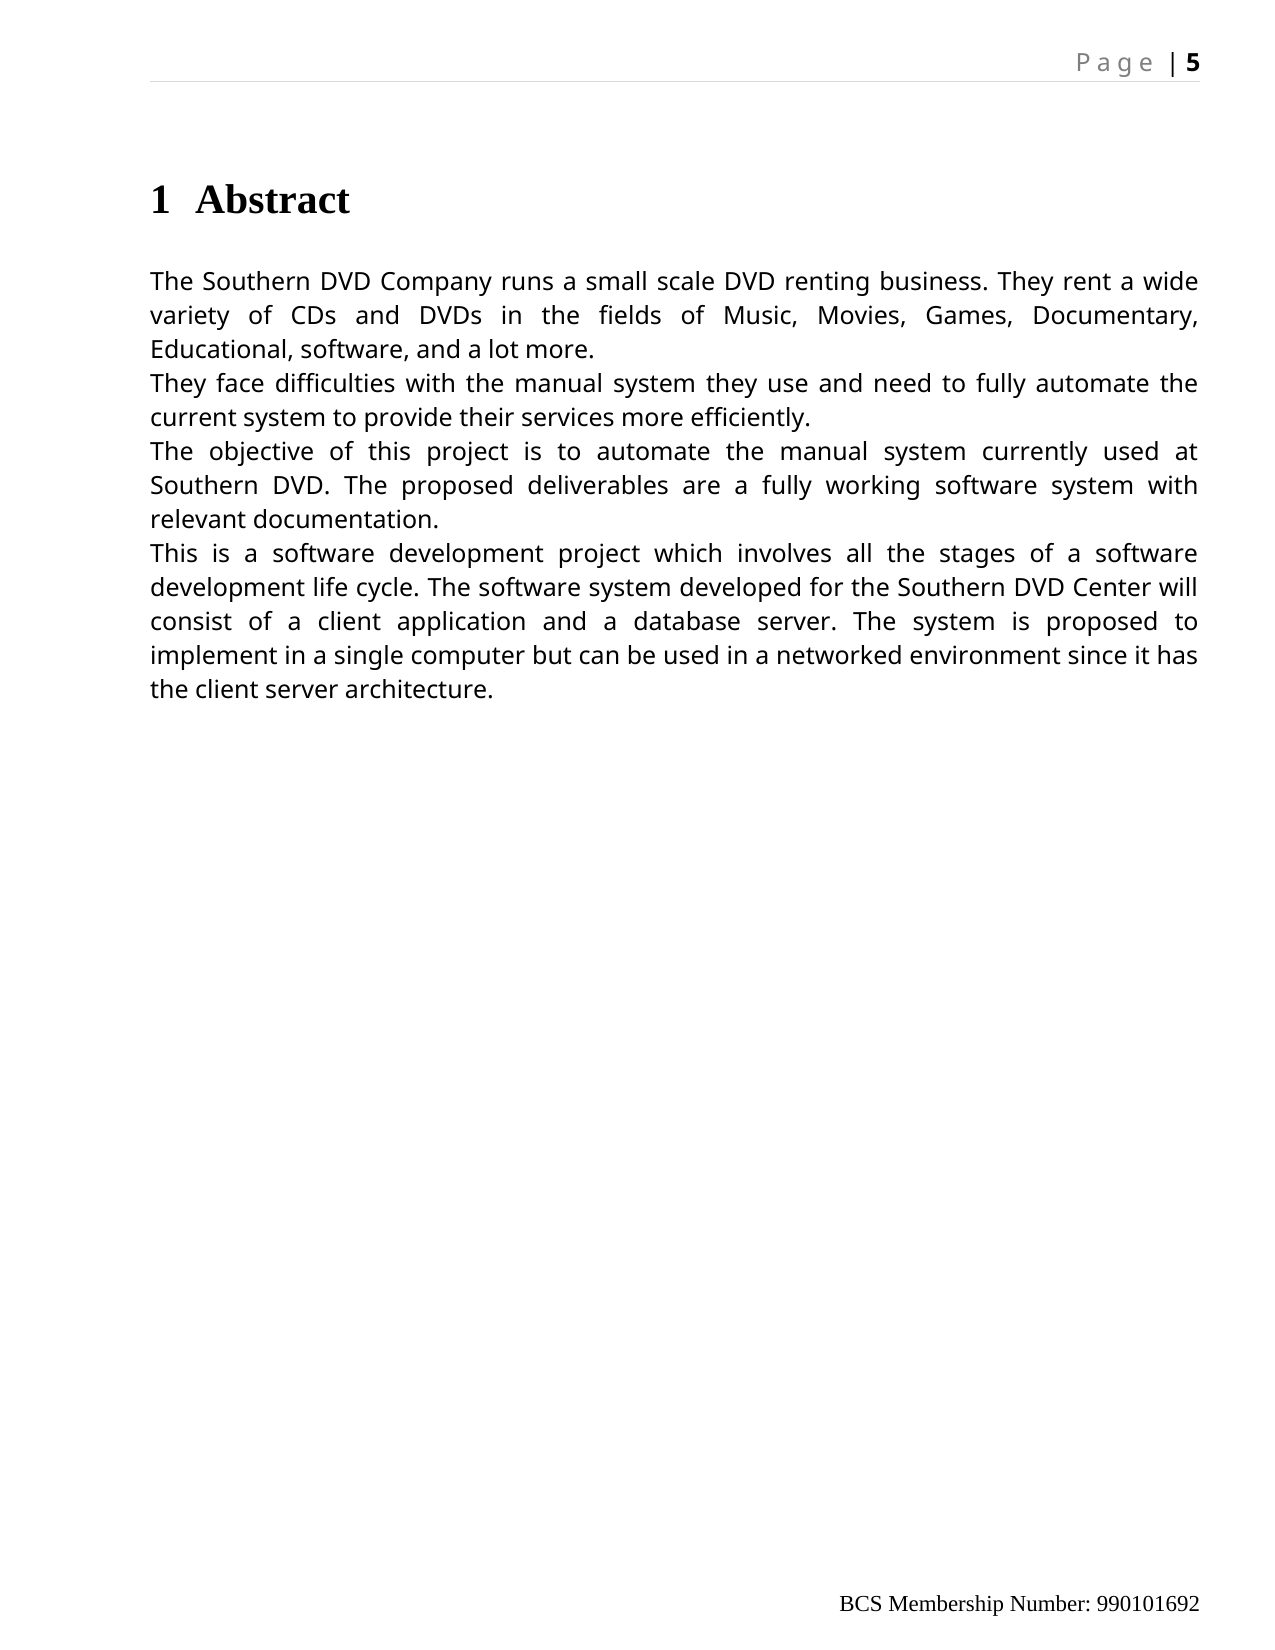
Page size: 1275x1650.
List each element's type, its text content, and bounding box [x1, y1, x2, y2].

text This is a software development project which involves all the stages of a software development life cycle. The software system developed for the Southern DVD Center will consist of a client application and a database server. The system is proposed to implement in a single computer but can be used in a networked environment since it has the client server architecture. [150, 536, 1200, 706]
text The objective of this project is to automate the manual system currently used at Southern DVD. The proposed deliverables are a fully working software system with relevant documentation. [150, 433, 1200, 536]
text The Southern DVD Company runs a small scale DVD renting business. They rent a wide variety of CDs and DVDs in the fields of Music, Movies, Games, Documentary, Educational, software, and a lot more. [150, 263, 1200, 365]
text They face difficulties with the manual system they use and need to fully automate the current system to provide their services more efficiently. [150, 365, 1200, 433]
subtitle Abstract [150, 175, 1200, 223]
